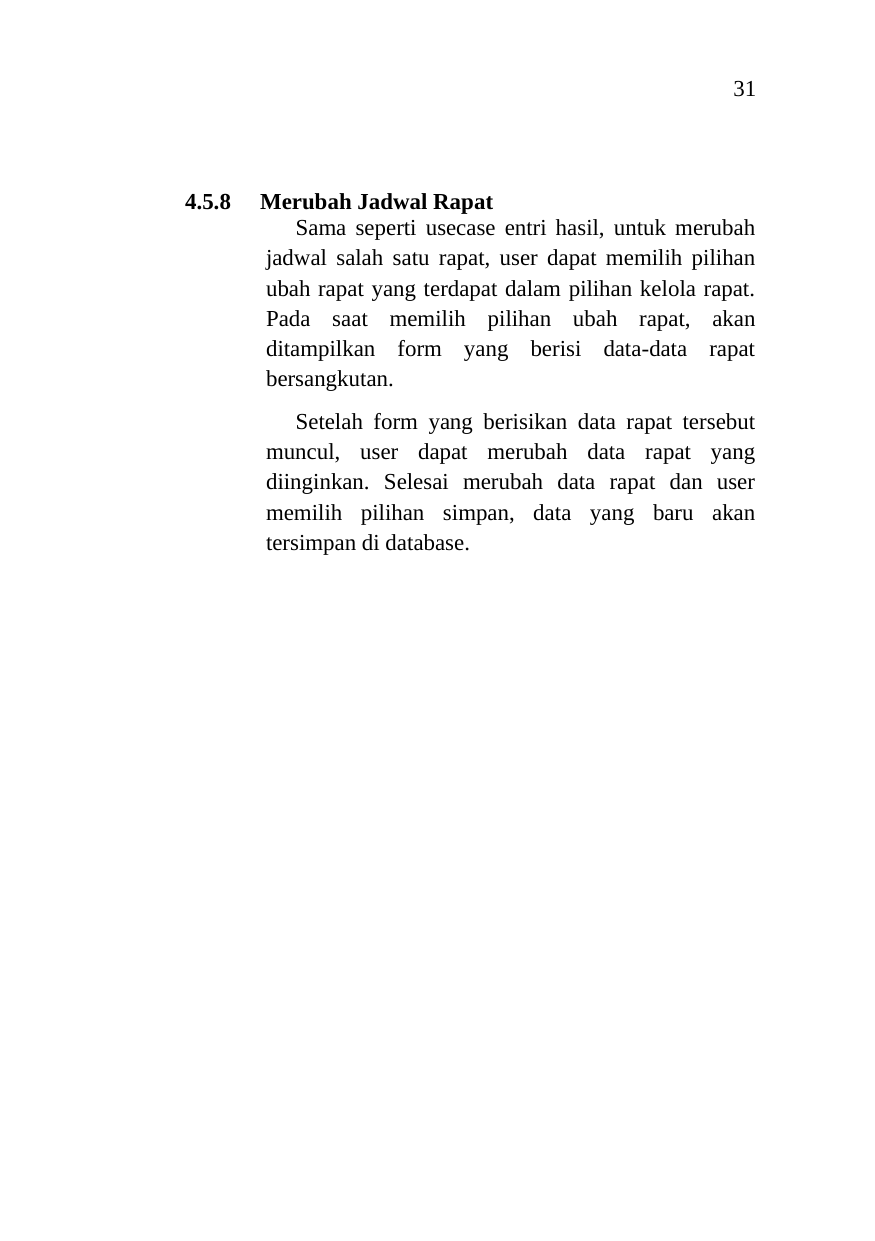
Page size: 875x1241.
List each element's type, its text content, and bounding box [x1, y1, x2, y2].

text Setelah form yang berisikan data rapat tersebut muncul, user dapat merubah data rapat yang diinginkan. Selesai merubah data rapat dan user memilih pilihan simpan, data yang baru akan tersimpan di database. [266, 408, 756, 555]
text Sama seperti usecase entri hasil, untuk merubah jadwal salah satu rapat, user dapat memilih pilihan ubah rapat yang terdapat dalam pilihan kelola rapat. Pada saat memilih pilihan ubah rapat, akan ditampilkan form yang berisi data-data rapat bersangkutan. [266, 214, 756, 392]
subtitle Merubah Jadwal Rapat [185, 188, 756, 214]
